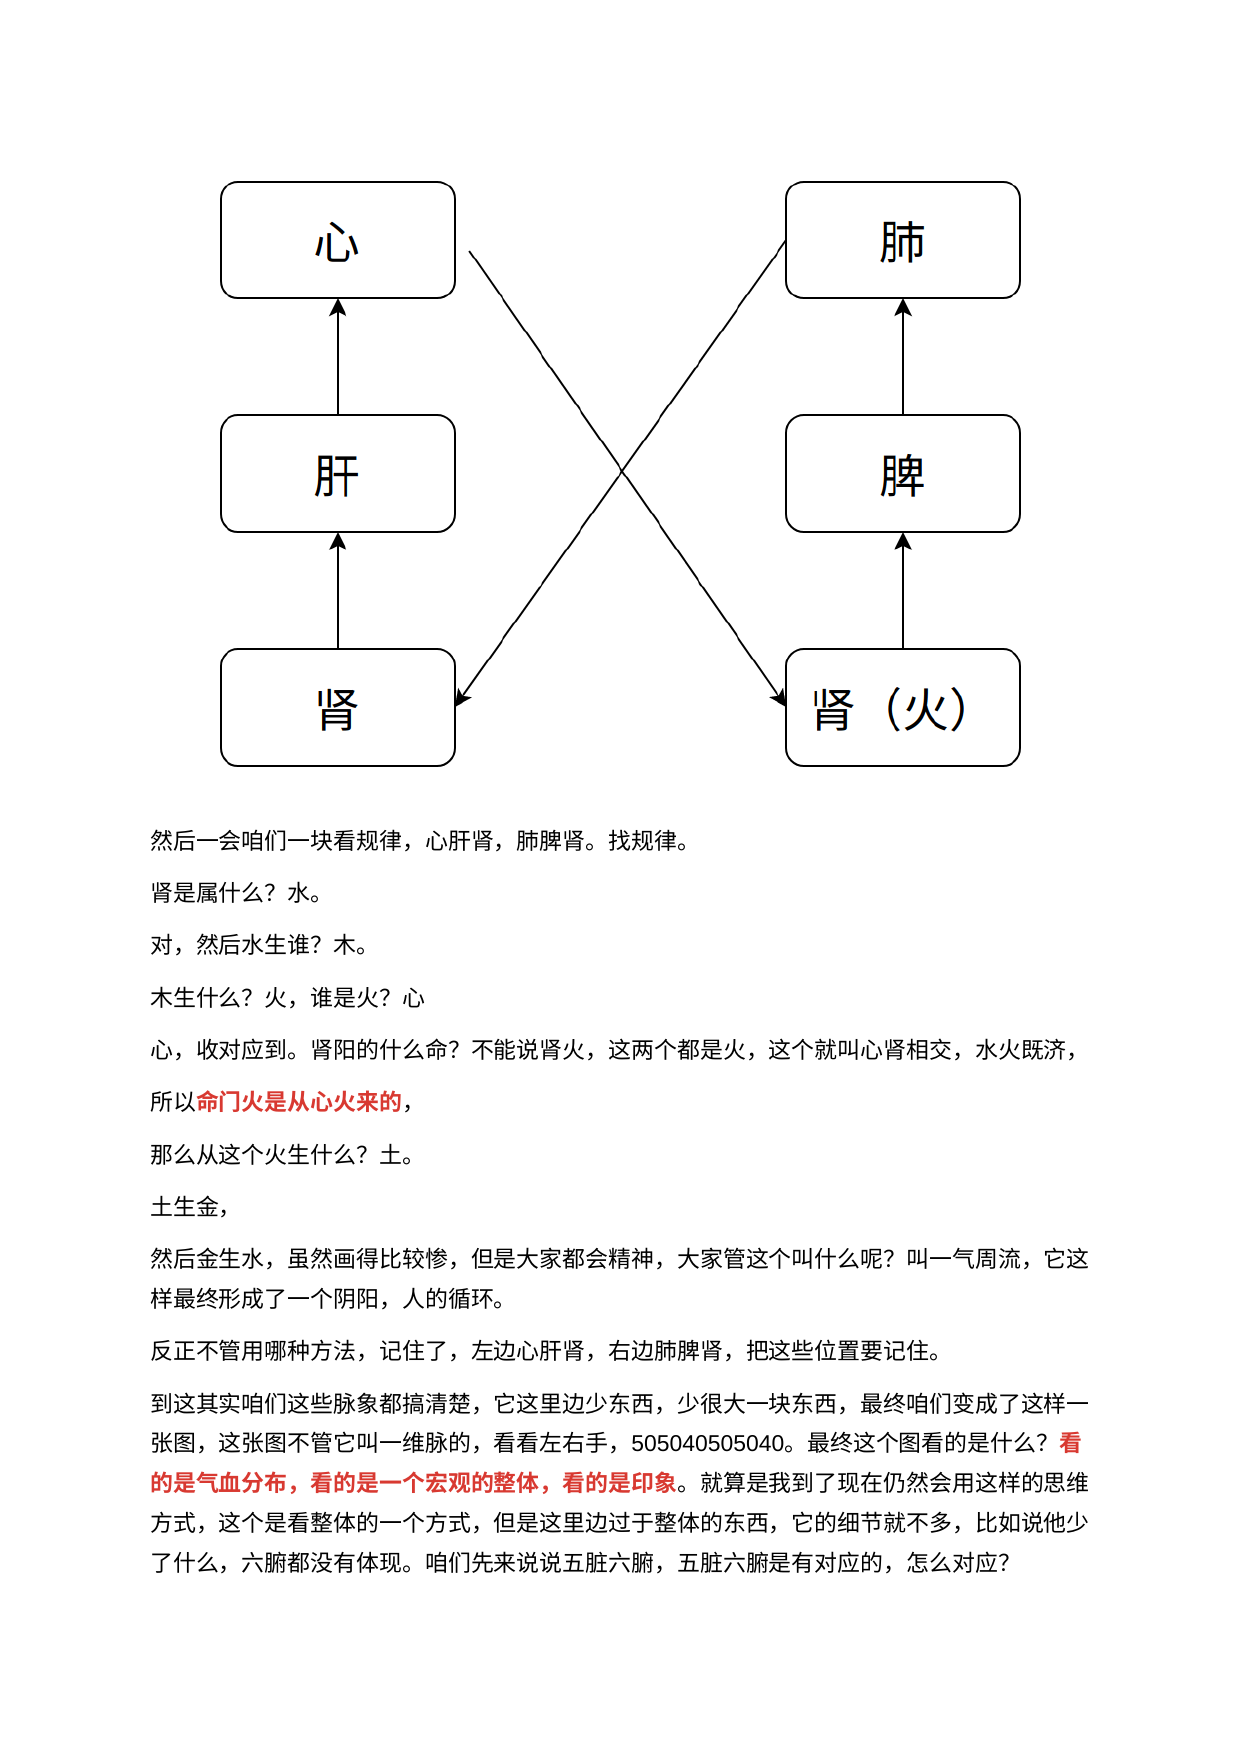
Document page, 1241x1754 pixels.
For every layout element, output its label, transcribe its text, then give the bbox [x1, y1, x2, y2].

text 土生金， [150, 1189, 1090, 1222]
text 心，收对应到。肾阳的什么命？不能说肾火，这两个都是火，这个就叫心肾相交，水火既济， [150, 1032, 1090, 1065]
text 肾是属什么？水。 [150, 875, 1090, 908]
text 对，然后水生谁？木。 [150, 927, 1090, 961]
picture [188, 150, 1052, 805]
text 所以命门火是从心火来的， [150, 1084, 1090, 1117]
text 那么从这个火生什么？土。 [150, 1136, 1090, 1170]
text 然后一会咱们一块看规律，心肝肾，肺脾肾。找规律。 [150, 823, 1090, 856]
text 木生什么？火，谁是火？心 [150, 979, 1090, 1013]
text 到这其实咱们这些脉象都搞清楚，它这里边少东西，少很大一块东西，最终咱们变成了这样一张图，这张图不管它叫一维脉的，看看左右手，505040505040。最终这个图看的是什么？看的是气血分布，看的是一个宏观的整体，看的是印象。就算是我到了现在仍然会用这样的思维方式，这个是看整体的一个方式，但是这里边过于整体的东西，它的细节就不多，比如说他少了什么，六腑都没有体现。咱们先来说说五脏六腑，五脏六腑是有对应的，怎么对应？ [150, 1385, 1090, 1578]
text 反正不管用哪种方法，记住了，左边心肝肾，右边肺脾肾，把这些位置要记住。 [150, 1333, 1090, 1366]
text 然后金生水，虽然画得比较惨，但是大家都会精神，大家管这个叫什么呢？叫一气周流，它这样最终形成了一个阴阳，人的循环。 [150, 1241, 1090, 1314]
